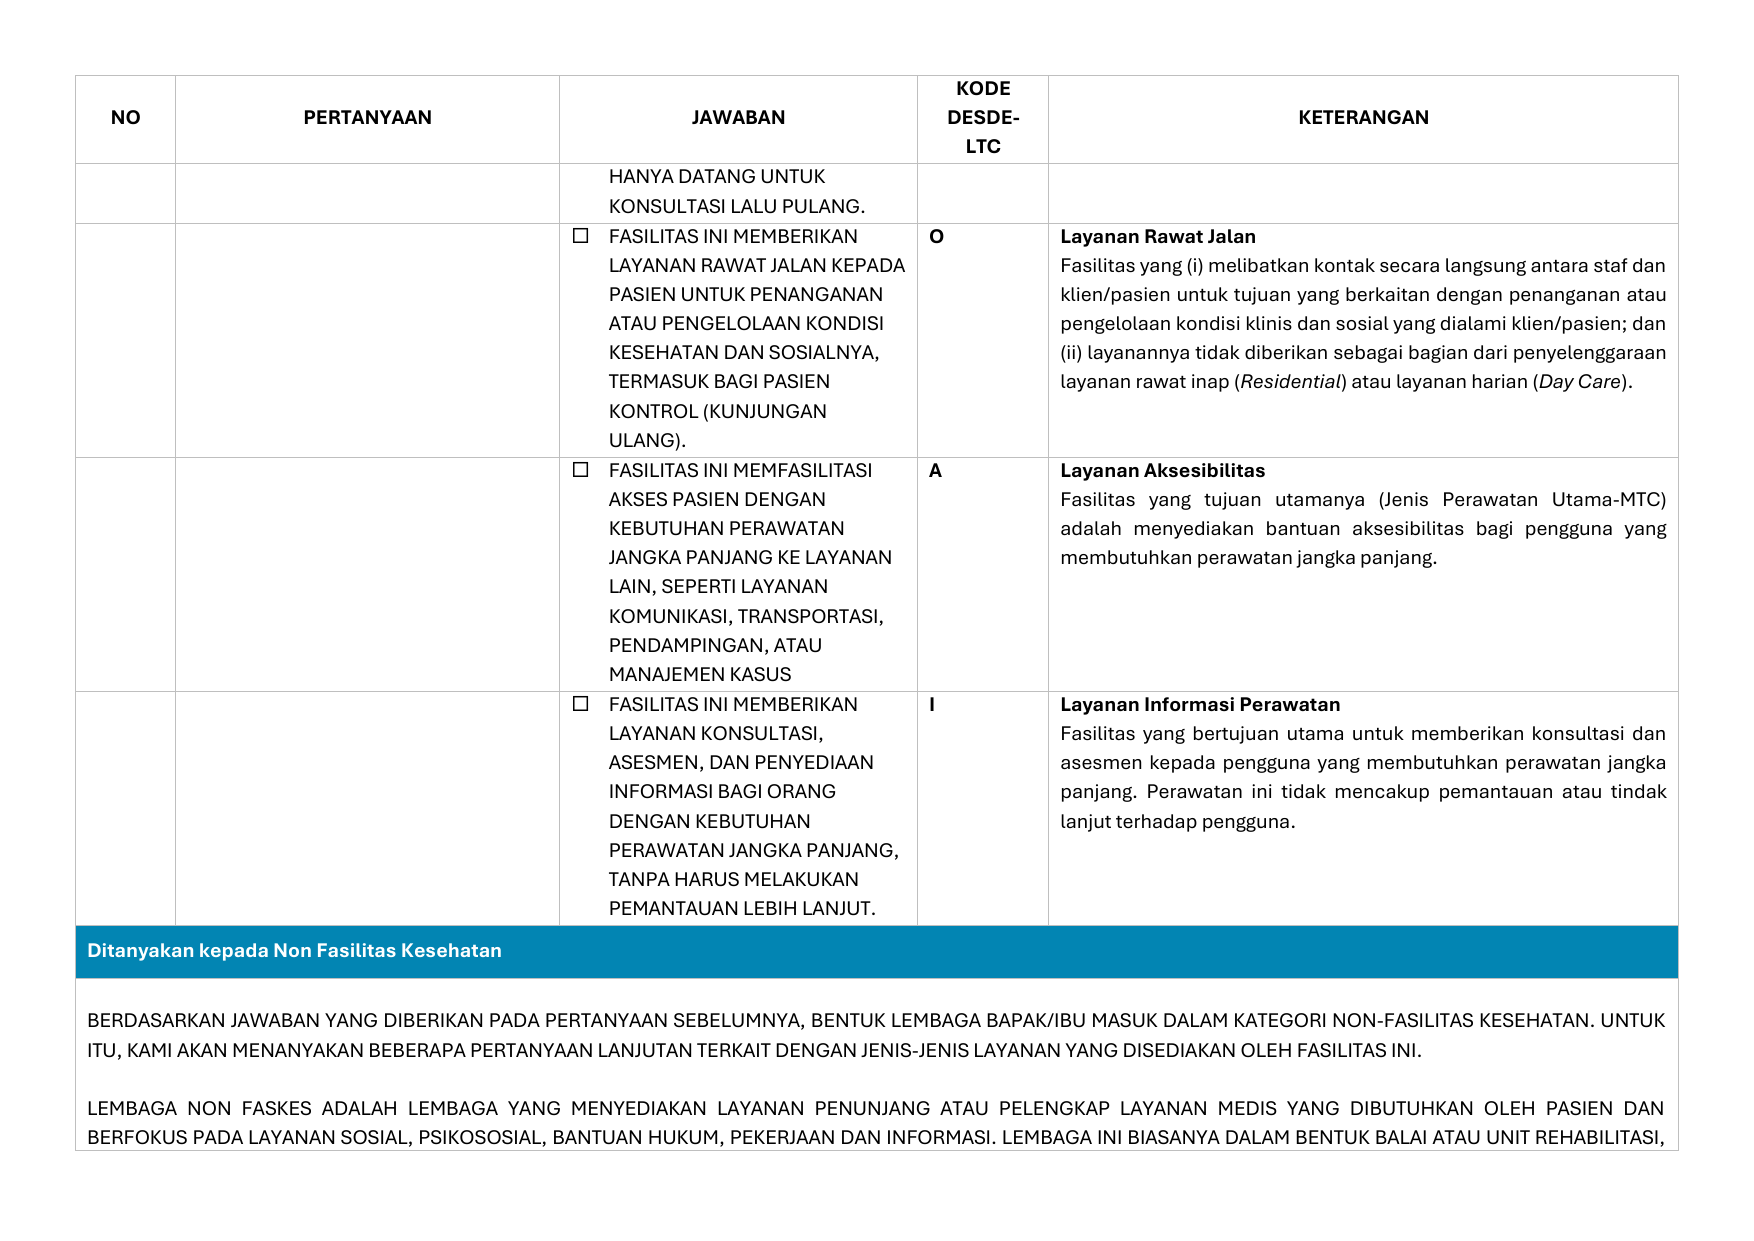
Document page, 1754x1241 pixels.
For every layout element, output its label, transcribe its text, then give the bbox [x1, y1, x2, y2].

table_cell [176, 224, 559, 457]
table_cell FASILITAS INI MEMFASILITASI AKSES PASIEN DENGAN KEBUTUHAN PERAWATAN JANGKA PANJANG KE LAYANAN LAIN, SEPERTI LAYANAN KOMUNIKASI, TRANSPORTASI, PENDAMPINGAN, ATAU MANAJEMEN KASUS [560, 458, 917, 691]
table_cell D [918, 164, 1048, 222]
table_header KODE DESDE-LTC [918, 76, 1048, 163]
table_header KETERANGAN [1049, 76, 1678, 163]
table_cell [176, 458, 559, 691]
table_cell [176, 692, 559, 925]
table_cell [76, 979, 1678, 1150]
table_cell FASILITAS INI MEMBERIKAN LAYANAN RAWAT JALAN KEPADA PASIEN UNTUK PENANGANAN ATAU PENGELOLAAN KONDISI KESEHATAN DAN SOSIALNYA, TERMASUK BAGI PASIEN KONTROL (KUNJUNGAN ULANG). [560, 224, 917, 457]
table_cell I [918, 692, 1048, 925]
table_cell Ditanyakan kepada Non Fasilitas Kesehatan [76, 926, 1678, 978]
table_cell [76, 164, 175, 222]
table_cell Layanan Rawat Jalan Fasilitas yang (i) melibatkan kontak secara langsung antara staf dan klien/pasien untuk tujuan yang berkaitan dengan penanganan atau pengelolaan kondisi klinis dan sosial yang dialami klien/pasien; dan (ii) layanannya tidak diberikan sebagai bagian dari penyelenggaraan layanan rawat inap (Residential) atau layanan harian (Day Care). [1049, 224, 1678, 457]
table_header NO [76, 76, 175, 163]
table_cell [76, 224, 175, 457]
table_cell [76, 458, 175, 691]
table_header PERTANYAAN [176, 76, 559, 163]
table_cell [176, 164, 559, 222]
table_cell Layanan Informasi Perawatan Fasilitas yang bertujuan utama untuk memberikan konsultasi dan asesmen kepada pengguna yang membutuhkan perawatan jangka panjang. Perawatan ini tidak mencakup pemantauan atau tindak lanjut terhadap pengguna. [1049, 692, 1678, 925]
table_cell FASILITAS INI MEMBERIKAN LAYANAN KONSULTASI, ASESMEN, DAN PENYEDIAAN INFORMASI BAGI ORANG DENGAN KEBUTUHAN PERAWATAN JANGKA PANJANG, TANPA HARUS MELAKUKAN PEMANTAUAN LEBIH LANJUT. [560, 692, 917, 925]
table_cell A [918, 458, 1048, 691]
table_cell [560, 164, 917, 222]
table_cell [76, 692, 175, 925]
table_cell Layanan Aksesibilitas Fasilitas yang tujuan utamanya (Jenis Perawatan Utama-MTC) adalah menyediakan bantuan aksesibilitas bagi pengguna yang membutuhkan perawatan jangka panjang. [1049, 458, 1678, 691]
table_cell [1049, 164, 1678, 222]
table_header JAWABAN [560, 76, 917, 163]
table_cell O [918, 224, 1048, 457]
